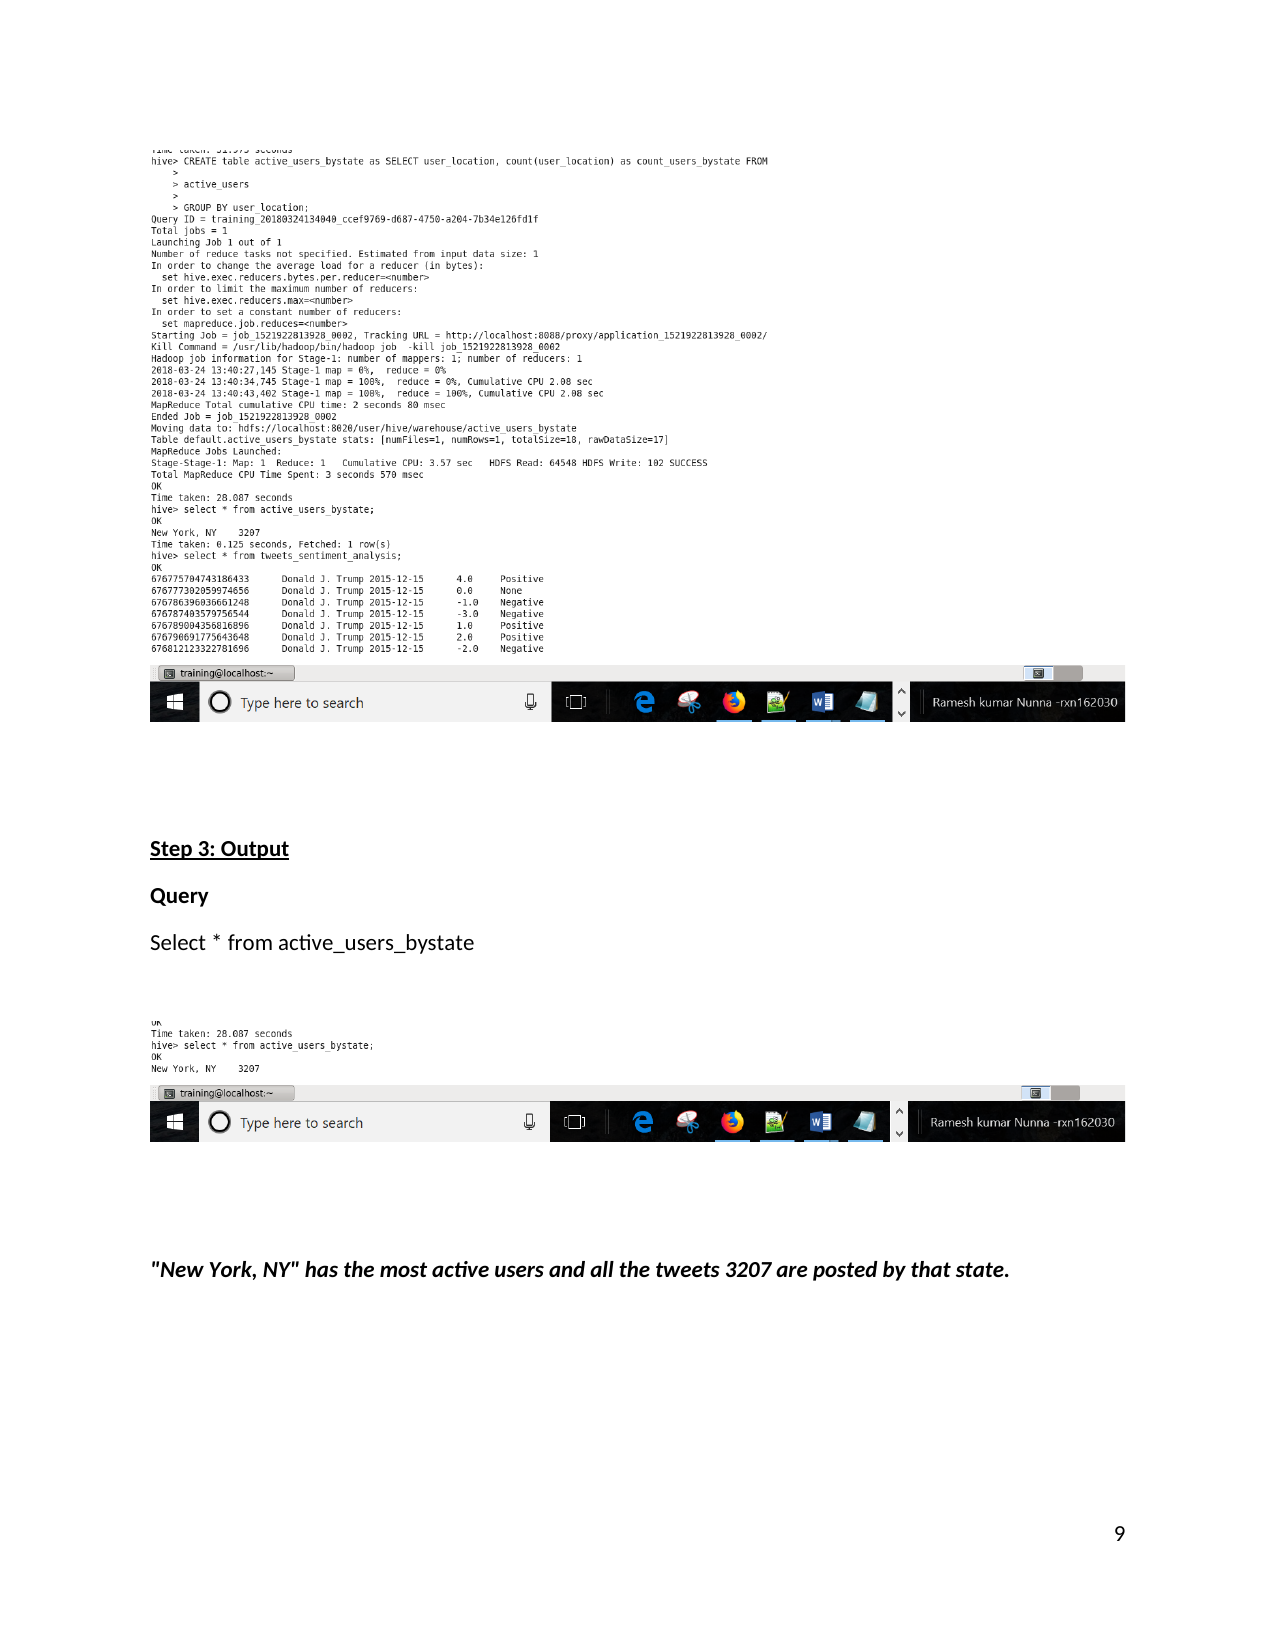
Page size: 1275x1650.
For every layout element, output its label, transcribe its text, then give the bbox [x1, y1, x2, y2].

text Select * from active_users_bystate [150, 928, 1125, 956]
text Query [150, 881, 1125, 909]
picture [150, 150, 1125, 722]
text "New York, NY" has the most active users and all the tweets 3207 are posted by that state. [150, 1255, 1125, 1283]
picture [150, 1021, 1125, 1142]
text Step 3: Output [150, 834, 1125, 862]
